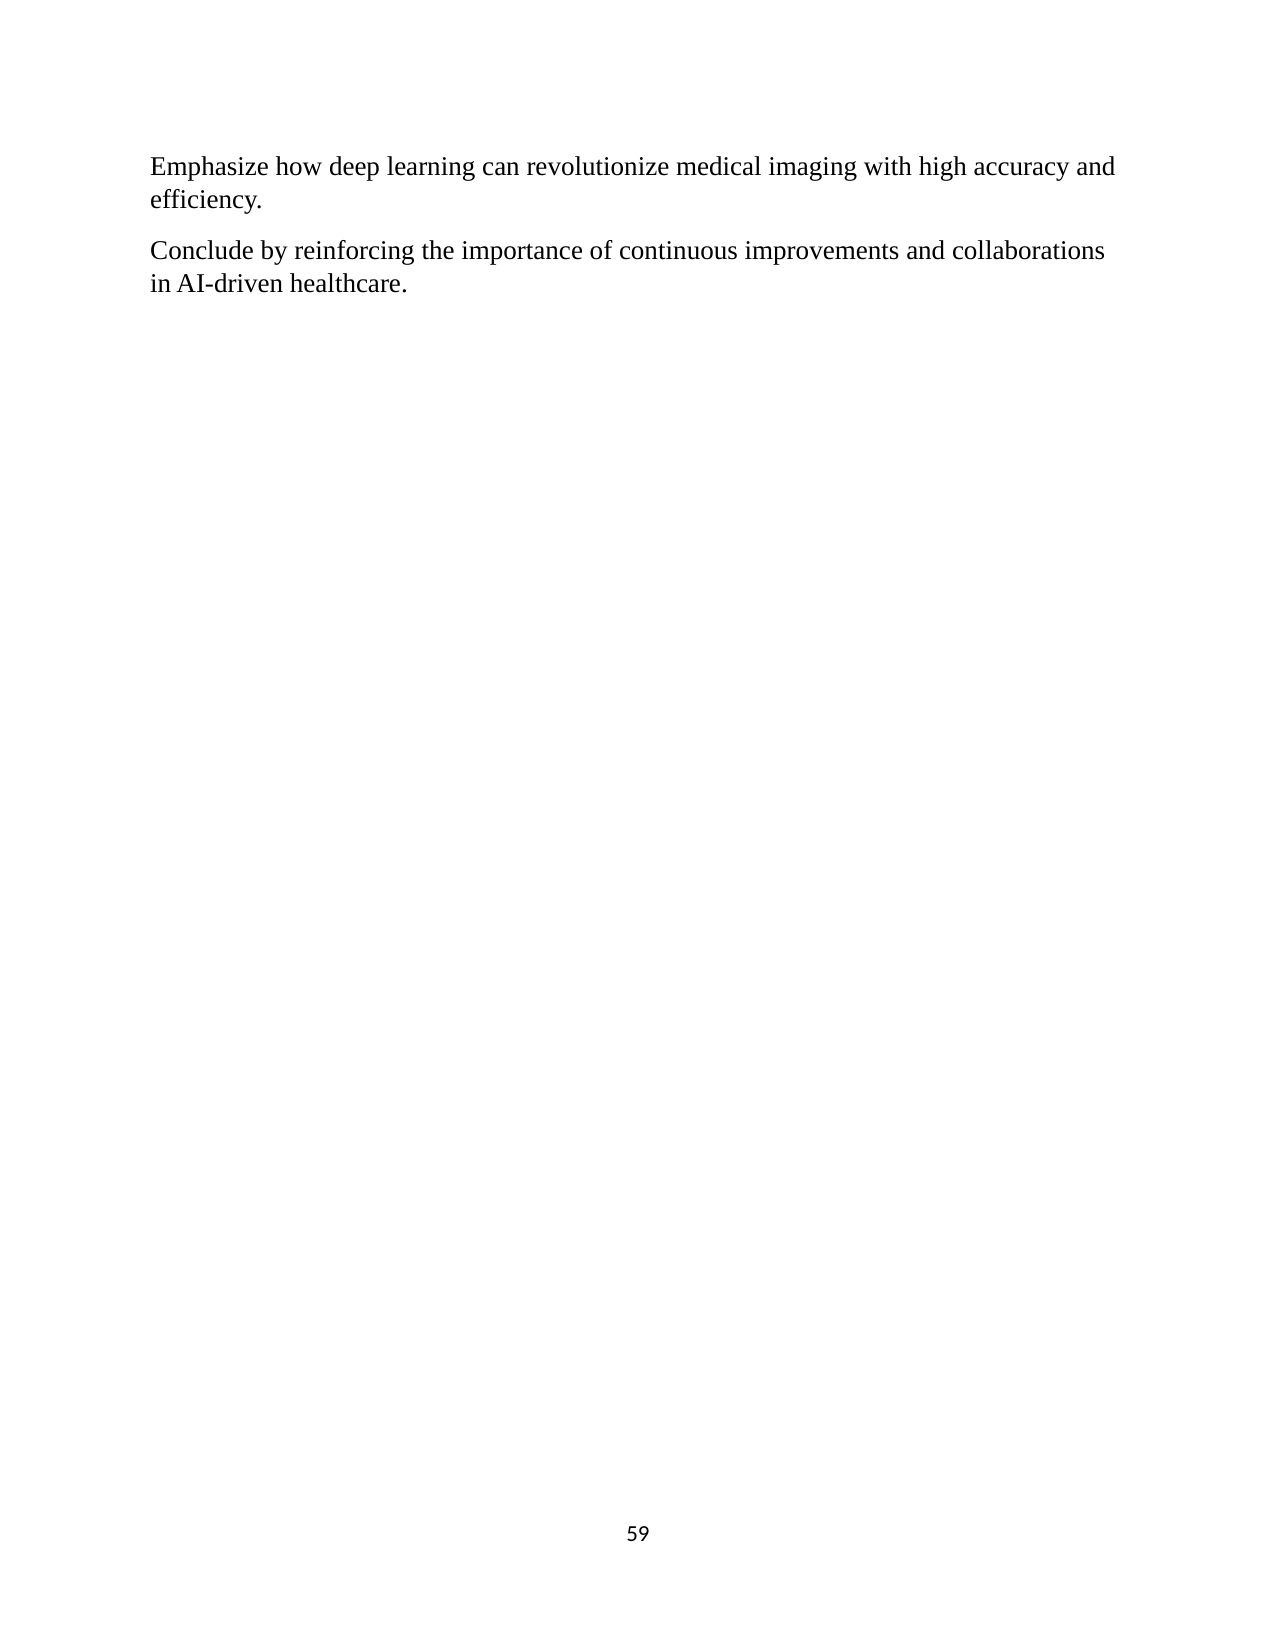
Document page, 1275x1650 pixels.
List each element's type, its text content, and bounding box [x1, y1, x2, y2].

text Emphasize how deep learning can revolutionize medical imaging with high accuracy and efficiency. [150, 150, 1125, 215]
text Conclude by reinforcing the importance of continuous improvements and collaborations in AI-driven healthcare. [150, 234, 1125, 298]
